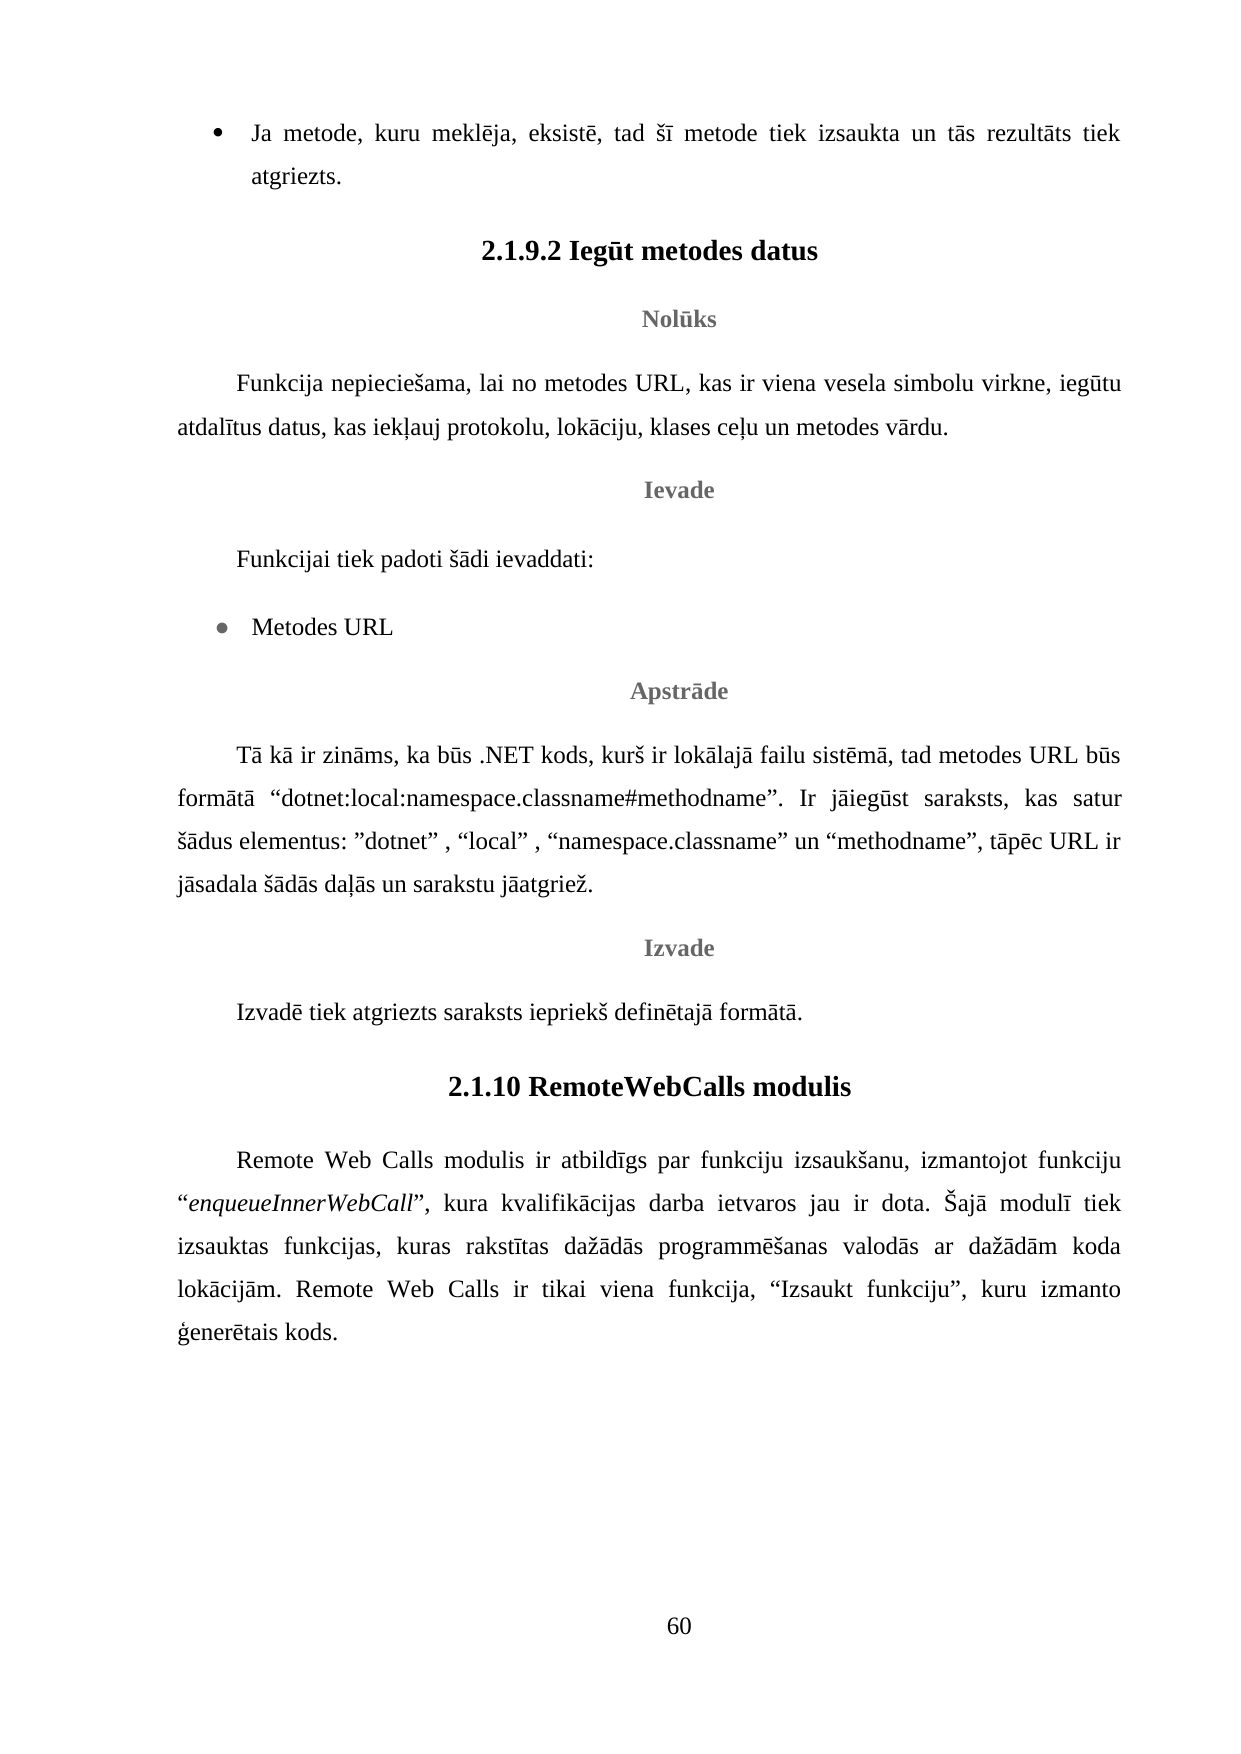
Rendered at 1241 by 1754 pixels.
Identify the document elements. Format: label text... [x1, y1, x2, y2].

text Izvade [177, 933, 1122, 962]
list Metodes URL [214, 612, 1122, 641]
text Izvadē tiek atgriezts saraksts iepriekš definētajā formātā. [177, 997, 1122, 1026]
text Apstrāde [177, 676, 1122, 704]
text Ievade [177, 476, 1122, 504]
text Funkcija nepieciešama, lai no metodes URL, kas ir viena vesela simbolu virkne, iegūtu atdalītus datus, kas iekļauj protokolu, lokāciju, klases ceļu un metodes vārdu. [177, 368, 1122, 440]
subtitle 2.1.10 RemoteWebCalls modulis [177, 1069, 1122, 1103]
text Tā kā ir zināms, ka būs .NET kods, kurš ir lokālajā failu sistēmā, tad metodes URL būs formātā “dotnet:local:namespace.classname#methodname”. Ir jāiegūst saraksts, kas satur šādus elementus: ”dotnet” , “local” , “namespace.classname” un “methodname”, tāpēc URL ir jāsadala šādās daļās un sarakstu jāatgriež. [177, 740, 1122, 898]
list Ja metode, kuru meklēja, eksistē, tad šī metode tiek izsaukta un tās rezultāts tiek atgriezts. [213, 118, 1122, 190]
subtitle 2.1.9.2 Iegūt metodes datus [177, 233, 1122, 267]
text Remote Web Calls modulis ir atbildīgs par funkciju izsaukšanu, izmantojot funkciju “enqueueInnerWebCall”, kura kvalifikācijas darba ietvaros jau ir dota. Šajā modulī tiek izsauktas funkcijas, kuras rakstītas dažādās programmēšanas valodās ar dažādām koda lokācijām. Remote Web Calls ir tikai viena funkcija, “Izsaukt funkciju”, kuru izmanto ģenerētais kods. [177, 1145, 1122, 1346]
text Funkcijai tiek padoti šādi ievaddati: [177, 544, 1122, 572]
text Nolūks [177, 304, 1122, 333]
